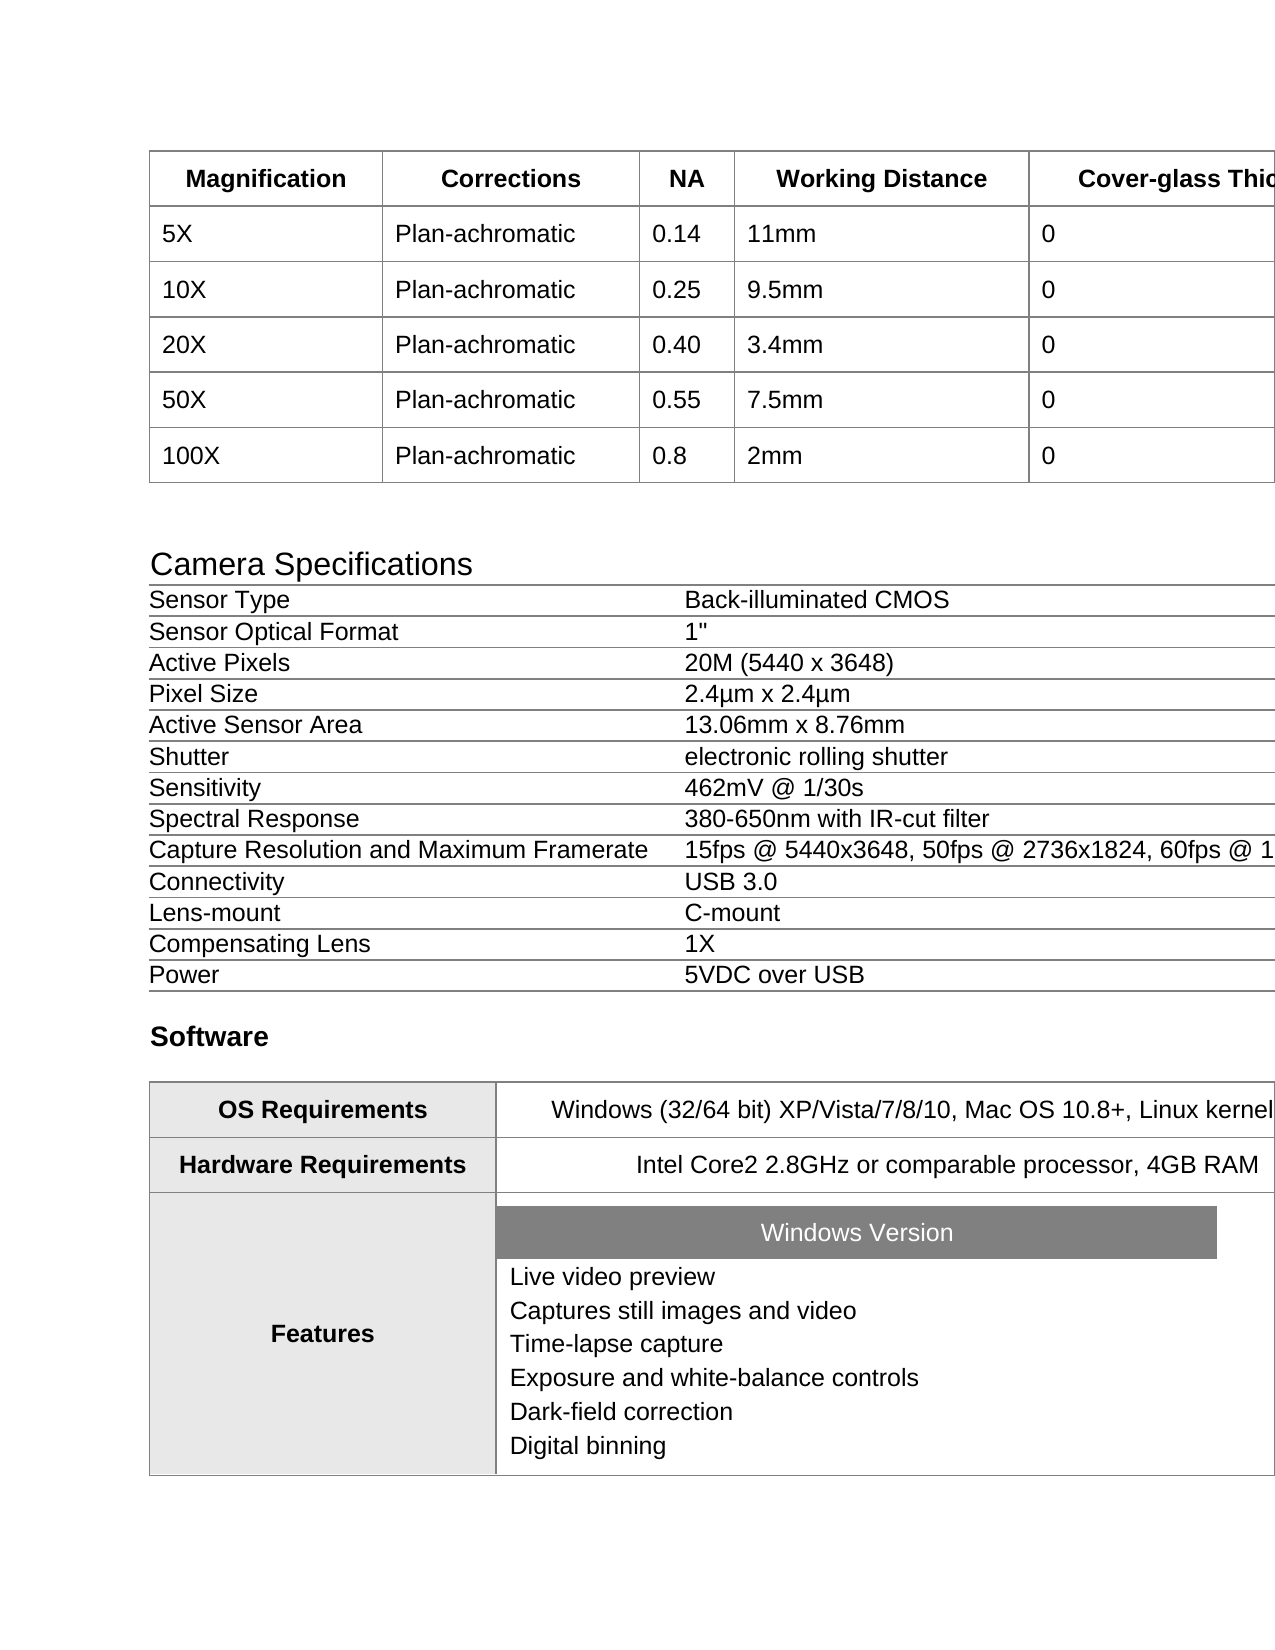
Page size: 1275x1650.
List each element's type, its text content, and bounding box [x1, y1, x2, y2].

text Software [150, 1019, 1125, 1052]
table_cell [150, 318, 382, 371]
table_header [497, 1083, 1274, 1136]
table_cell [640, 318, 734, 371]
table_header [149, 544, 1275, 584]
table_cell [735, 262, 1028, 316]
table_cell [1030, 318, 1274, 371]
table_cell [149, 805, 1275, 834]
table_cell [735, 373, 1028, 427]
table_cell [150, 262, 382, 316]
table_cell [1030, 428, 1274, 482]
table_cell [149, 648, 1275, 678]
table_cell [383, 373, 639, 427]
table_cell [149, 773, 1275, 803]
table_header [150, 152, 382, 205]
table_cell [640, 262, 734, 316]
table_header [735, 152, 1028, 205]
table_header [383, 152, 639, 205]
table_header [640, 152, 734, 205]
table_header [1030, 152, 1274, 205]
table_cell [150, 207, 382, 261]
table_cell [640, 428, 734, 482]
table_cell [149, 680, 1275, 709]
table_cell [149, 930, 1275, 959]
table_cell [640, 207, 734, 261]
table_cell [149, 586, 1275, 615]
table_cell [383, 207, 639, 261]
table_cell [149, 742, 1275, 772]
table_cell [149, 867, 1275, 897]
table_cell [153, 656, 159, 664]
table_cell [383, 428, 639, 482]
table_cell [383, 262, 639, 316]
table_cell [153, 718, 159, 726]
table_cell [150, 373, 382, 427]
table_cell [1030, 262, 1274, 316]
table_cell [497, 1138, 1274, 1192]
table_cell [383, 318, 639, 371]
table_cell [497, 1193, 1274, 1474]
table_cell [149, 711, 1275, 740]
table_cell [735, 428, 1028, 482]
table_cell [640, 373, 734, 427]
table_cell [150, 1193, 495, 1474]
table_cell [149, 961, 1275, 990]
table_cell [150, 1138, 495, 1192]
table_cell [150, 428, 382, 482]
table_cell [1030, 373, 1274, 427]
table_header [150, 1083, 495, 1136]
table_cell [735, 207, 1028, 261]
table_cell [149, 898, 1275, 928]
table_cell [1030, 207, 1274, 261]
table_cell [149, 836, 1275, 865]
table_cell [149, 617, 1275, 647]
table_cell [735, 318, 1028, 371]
